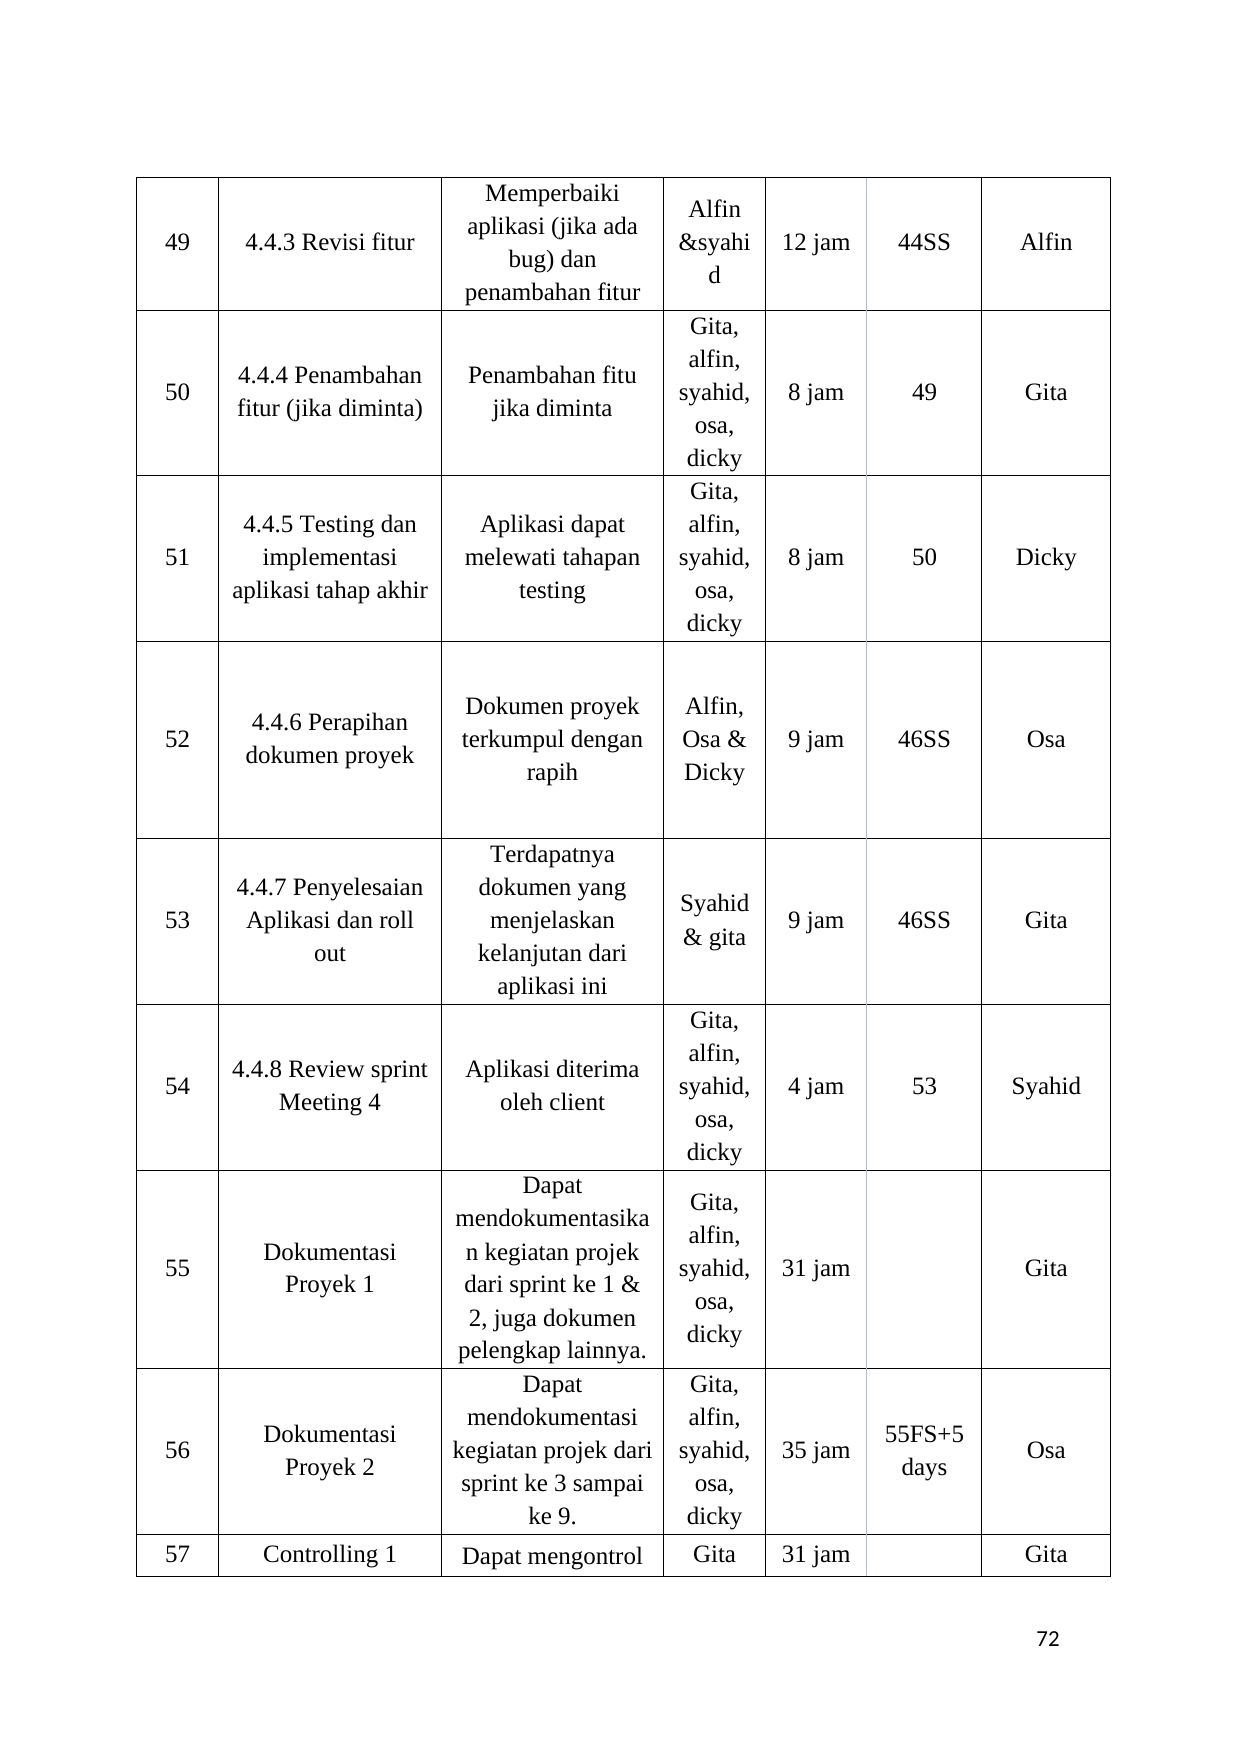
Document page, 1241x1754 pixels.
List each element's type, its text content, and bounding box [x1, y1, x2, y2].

table_cell 8 jam [766, 311, 866, 475]
table_cell 54 [137, 1005, 218, 1169]
table_cell Aplikasi dapat melewati tahapan testing [442, 476, 663, 641]
table_cell 4 jam [766, 1005, 866, 1169]
table_cell Gita [664, 1535, 765, 1576]
table_cell Dicky [982, 476, 1110, 641]
table_cell 9 jam [766, 839, 866, 1004]
table_cell 31 jam [766, 1535, 866, 1576]
table_cell 50 [867, 476, 981, 641]
table_cell Gita, alfin, syahid, osa, dicky [664, 311, 765, 475]
table_cell [867, 1171, 981, 1368]
table_cell Controlling 1 [219, 1535, 441, 1576]
table_cell 4.4.7 Penyelesaian Aplikasi dan roll out [219, 839, 441, 1004]
table_cell 46SS [867, 642, 981, 838]
table_cell Osa [982, 1369, 1110, 1534]
table_cell Gita, alfin, syahid, osa, dicky [664, 1005, 765, 1169]
table_cell 52 [137, 642, 218, 838]
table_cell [442, 1535, 663, 1576]
table_cell 53 [137, 839, 218, 1004]
table_cell Gita [982, 311, 1110, 475]
table_cell Gita, alfin, syahid, osa, dicky [664, 1171, 765, 1368]
table_cell 9 jam [766, 642, 866, 838]
table_cell Dapat mendokumentasikan kegiatan projek dari sprint ke 1 & 2, juga dokumen pelengkap lainnya. [442, 1171, 663, 1368]
table_cell Alfin &syahid [664, 178, 765, 310]
table_cell 57 [137, 1535, 218, 1576]
table_cell Gita [982, 839, 1110, 1004]
table_cell Aplikasi diterima oleh client [442, 1005, 663, 1169]
table_cell Dokumentasi Proyek 1 [219, 1171, 441, 1368]
table_cell 8 jam [766, 476, 866, 641]
table_cell Dapat mendokumentasi kegiatan projek dari sprint ke 3 sampai ke 9. [442, 1369, 663, 1534]
table_cell [867, 1535, 981, 1576]
table_cell Memperbaiki aplikasi (jika ada bug) dan penambahan fitur [442, 178, 663, 310]
table_cell Penambahan fitu jika diminta [442, 311, 663, 475]
table_cell 56 [137, 1369, 218, 1534]
table_cell Gita [982, 1171, 1110, 1368]
table_cell Dokumentasi Proyek 2 [219, 1369, 441, 1534]
table_cell 12 jam [766, 178, 866, 310]
table_cell Alfin, Osa & Dicky [664, 642, 765, 838]
table_cell Dokumen proyek terkumpul dengan rapih [442, 642, 663, 838]
table_cell Osa [982, 642, 1110, 838]
table_cell 53 [867, 1005, 981, 1169]
table_cell 44SS [867, 178, 981, 310]
table_cell 4.4.5 Testing dan implementasi aplikasi tahap akhir [219, 476, 441, 641]
table_cell 49 [137, 178, 218, 310]
table_cell 4.4.4 Penambahan fitur (jika diminta) [219, 311, 441, 475]
table_cell 4.4.3 Revisi fitur [219, 178, 441, 310]
table_cell 49 [867, 311, 981, 475]
table_cell 55 [137, 1171, 218, 1368]
table_cell Terdapatnya dokumen yang menjelaskan kelanjutan dari aplikasi ini [442, 839, 663, 1004]
table_cell 4.4.6 Perapihan dokumen proyek [219, 642, 441, 838]
table_cell 35 jam [766, 1369, 866, 1534]
table_cell 46SS [867, 839, 981, 1004]
table_cell 31 jam [766, 1171, 866, 1368]
table_cell 50 [137, 311, 218, 475]
table_cell Alfin [982, 178, 1110, 310]
table_cell 4.4.8 Review sprint Meeting 4 [219, 1005, 441, 1169]
table_cell Gita, alfin, syahid, osa, dicky [664, 476, 765, 641]
table_cell Syahid [982, 1005, 1110, 1169]
table_cell 51 [137, 476, 218, 641]
table_cell 55FS+5 days [867, 1369, 981, 1534]
table_cell Syahid & gita [664, 839, 765, 1004]
table_cell Gita [982, 1535, 1110, 1576]
table_cell Gita, alfin, syahid, osa, dicky [664, 1369, 765, 1534]
